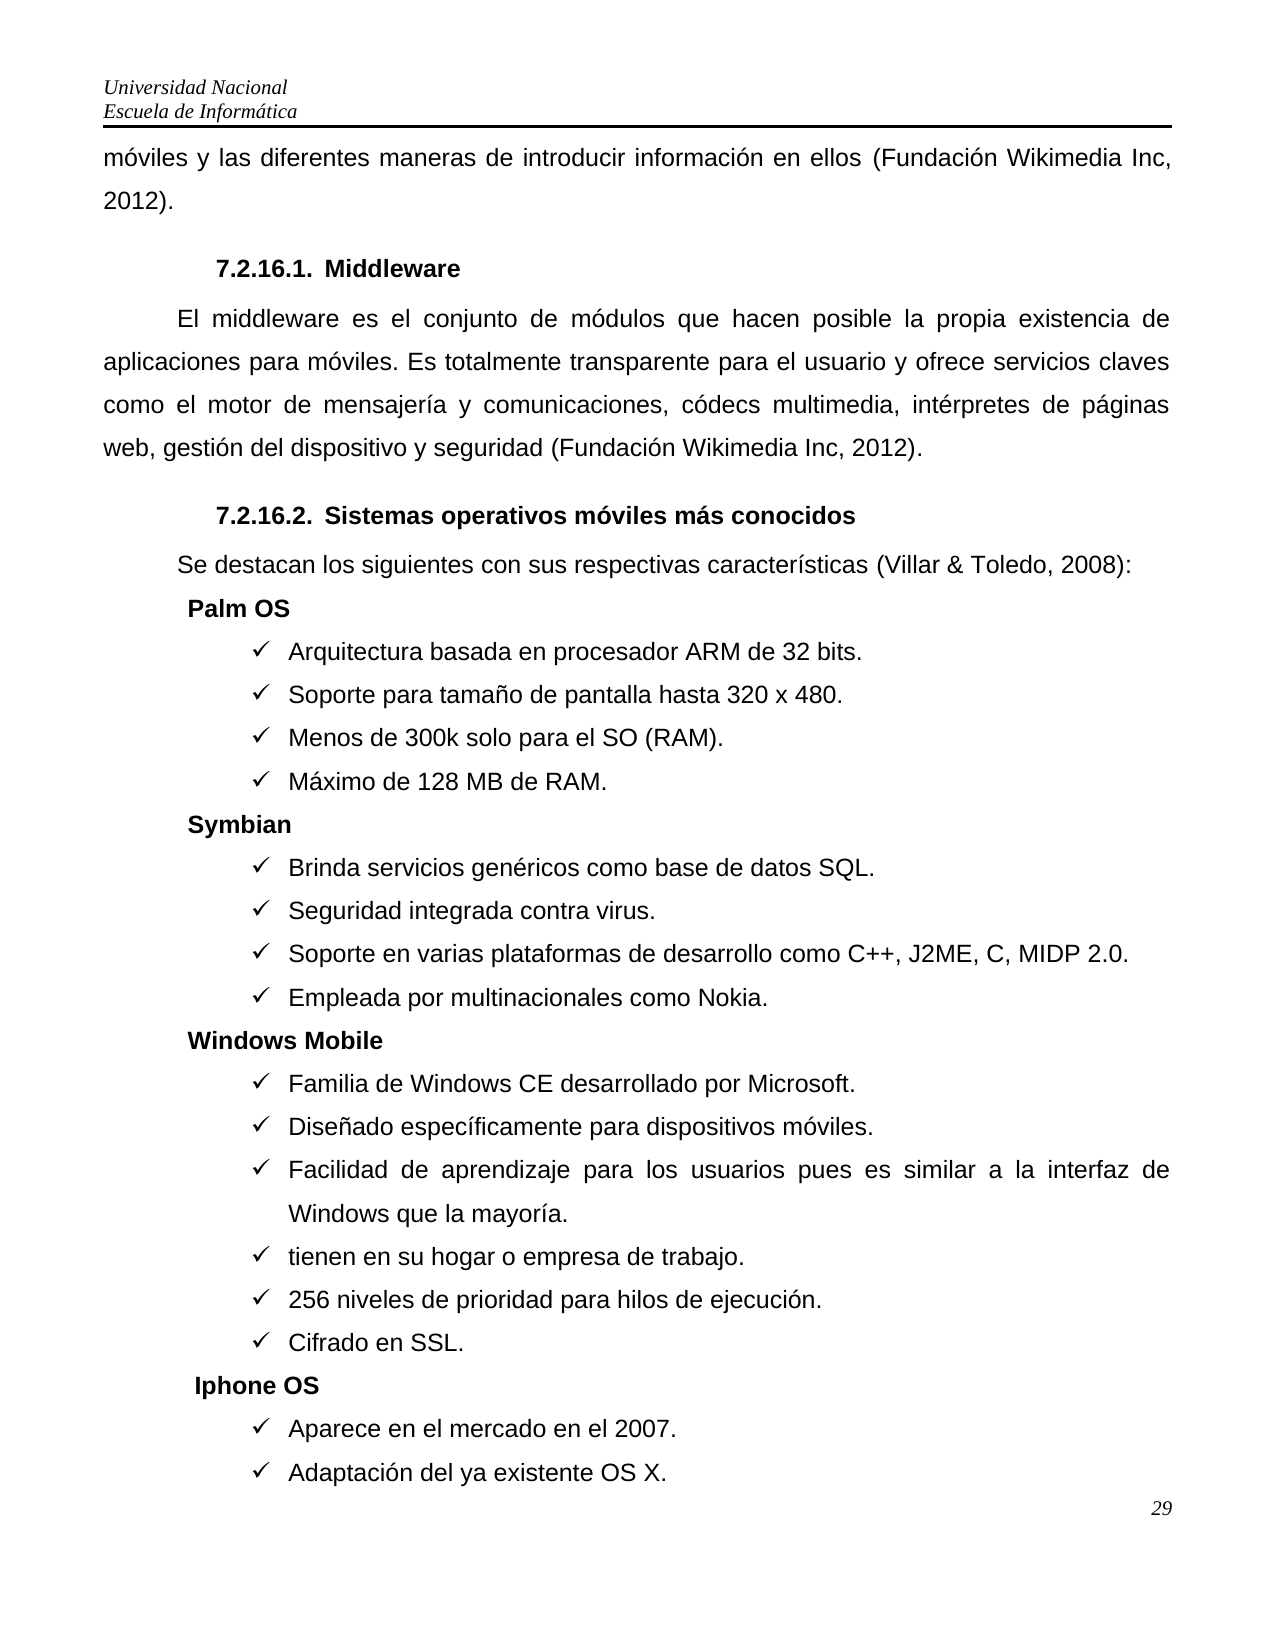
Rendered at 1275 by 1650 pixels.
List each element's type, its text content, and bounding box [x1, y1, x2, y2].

list tienen en su hogar o empresa de trabajo. [251, 1242, 1172, 1271]
text Palm OS [187, 594, 1172, 622]
text El middleware es el conjunto de módulos que hacen posible la propia existencia de aplicaciones para móviles. Es totalmente transparente para el usuario y ofrece servicios claves como el motor de mensajería y comunicaciones, códecs multimedia, intérpretes de páginas web, gestión del dispositivo y seguridad . [103, 304, 1172, 462]
list Arquitectura basada en procesador ARM de 32 bits. [251, 637, 1172, 666]
list Soporte para tamaño de pantalla hasta 320 x 480. [251, 680, 1172, 709]
list Seguridad integrada contra virus. [251, 896, 1172, 925]
text Se destacan los siguientes con sus respectivas características : [103, 551, 1172, 579]
list Empleada por multinacionales como Nokia. [251, 982, 1172, 1011]
list Sistemas operativos móviles más conocidos [216, 501, 1172, 530]
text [103, 143, 1172, 215]
list 256 niveles de prioridad para hilos de ejecución. [251, 1285, 1172, 1314]
text Symbian [187, 810, 1172, 838]
text Windows Mobile [187, 1026, 1172, 1054]
list Facilidad de aprendizaje para los usuarios pues es similar a la interfaz de Windows que la mayoría. [251, 1155, 1172, 1227]
list Soporte en varias plataformas de desarrollo como C++, J2ME, C, MIDP 2.0. [251, 939, 1172, 968]
list Brinda servicios genéricos como base de datos SQL. [251, 853, 1172, 882]
list Diseñado específicamente para dispositivos móviles. [251, 1112, 1172, 1141]
list Máximo de 128 MB de RAM. [251, 766, 1172, 795]
list Aparece en el mercado en el 2007. [251, 1414, 1172, 1443]
text Iphone OS [187, 1371, 1172, 1400]
list Menos de 300k solo para el SO (RAM). [251, 723, 1172, 752]
list Adaptación del ya existente OS X. [251, 1458, 1172, 1487]
list Familia de Windows CE desarrollado por Microsoft. [251, 1069, 1172, 1098]
list Middleware [216, 254, 1172, 283]
list Cifrado en SSL. [251, 1328, 1172, 1357]
